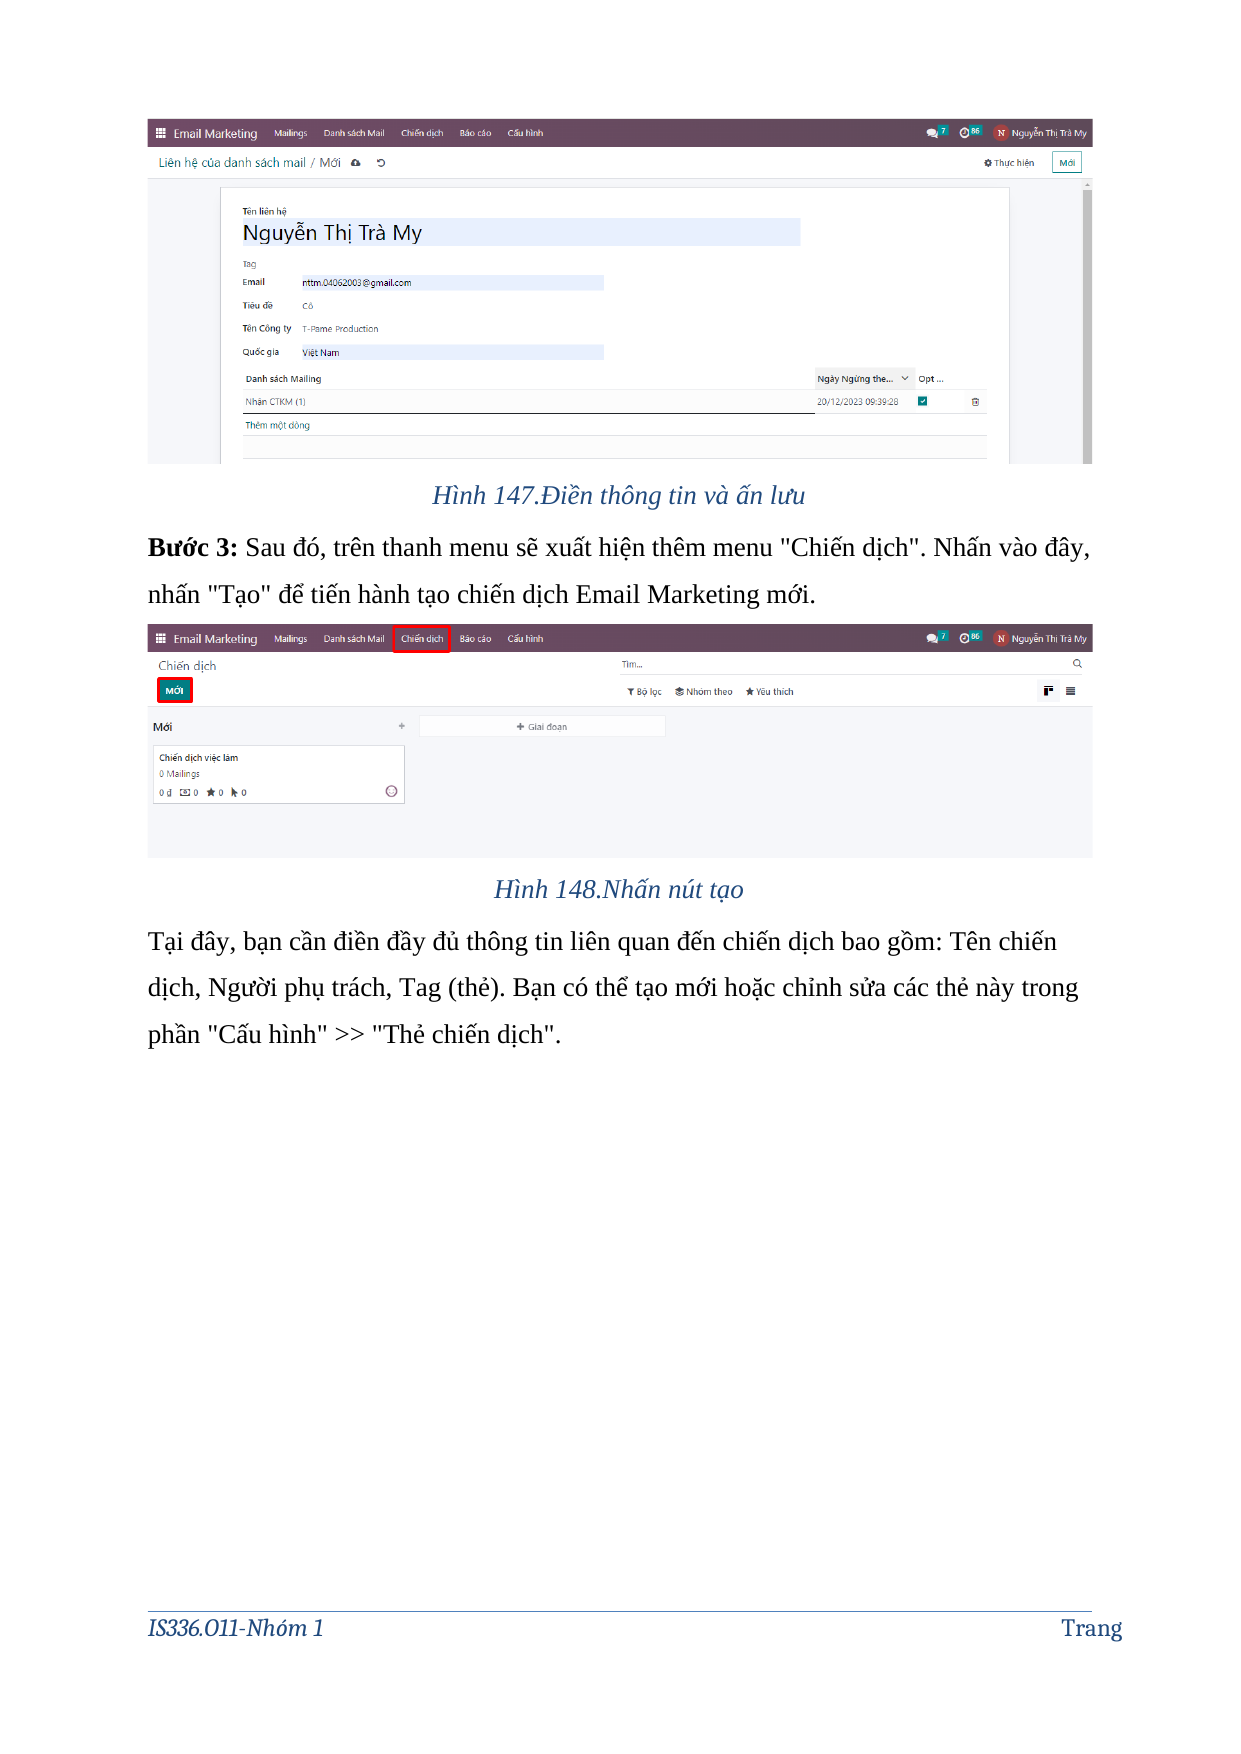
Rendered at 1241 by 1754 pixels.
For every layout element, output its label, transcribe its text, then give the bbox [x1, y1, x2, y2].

text Hình 147.Điền thông tin và ấn lưu [148, 479, 1092, 511]
text Bước 3: Sau đó, trên thanh menu sẽ xuất hiện thêm menu "Chiến dịch". Nhấn vào đây, nhấn "Tạo" để tiến hành tạo chiến dịch Email Marketing mới. [148, 531, 1092, 609]
text Tại đây, bạn cần điền đầy đủ thông tin liên quan đến chiến dịch bao gồm: Tên chiến dịch, Người phụ trách, Tag (thẻ). Bạn có thể tạo mới hoặc chỉnh sửa các thẻ này trong phần "Cấu hình" >> "Thẻ chiến dịch". [148, 925, 1092, 1049]
picture [147, 118, 1093, 464]
picture [147, 624, 1093, 858]
text Hình 148.Nhấn nút tạo [148, 873, 1092, 904]
